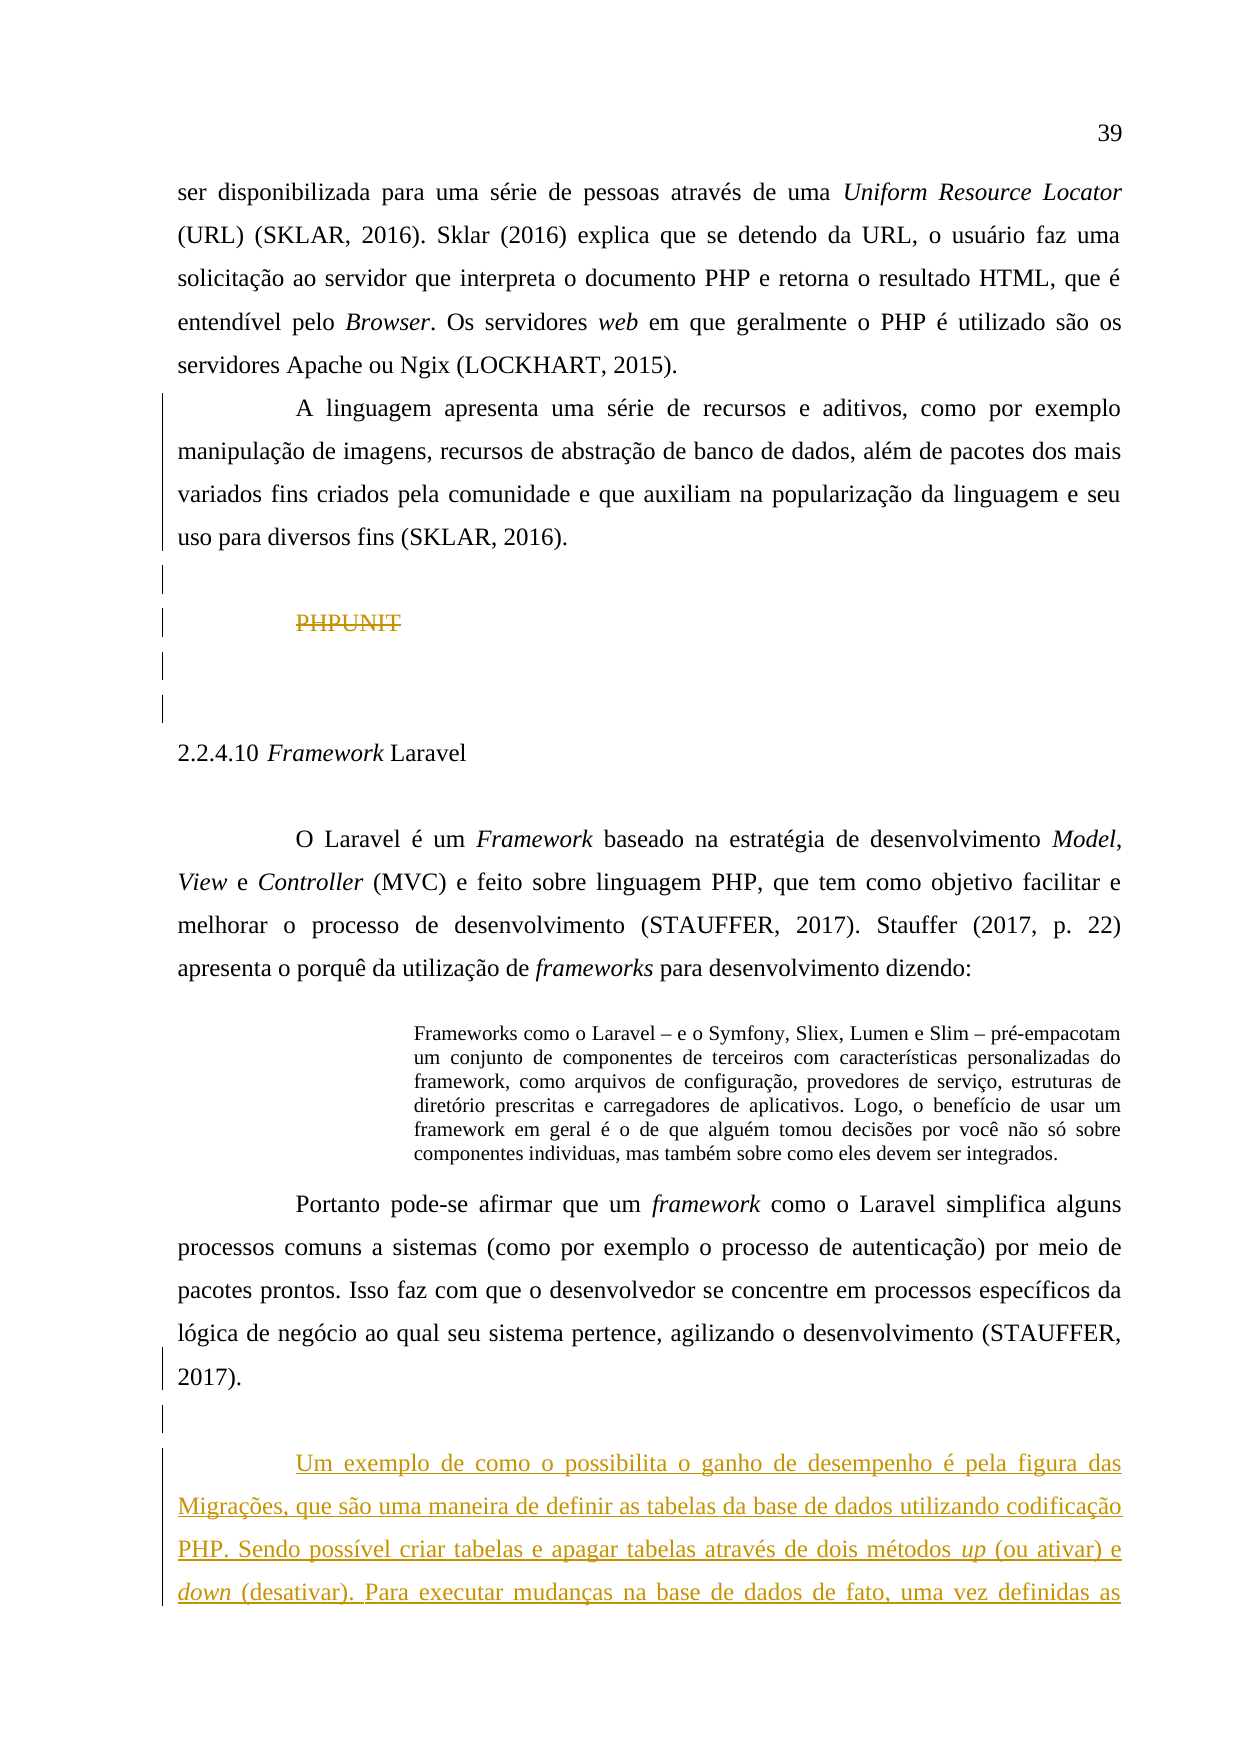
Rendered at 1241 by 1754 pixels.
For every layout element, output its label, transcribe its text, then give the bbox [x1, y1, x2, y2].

text O Laravel é um Framework baseado na estratégia de desenvolvimento Model, View e Controller (MVC) e feito sobre linguagem PHP, que tem como objetivo facilitar e melhorar o processo de desenvolvimento (STAUFFER, 2017). Stauffer (2017, p. 22) apresenta o porquê da utilização de frameworks para desenvolvimento dizendo: [177, 824, 1122, 982]
text Frameworks como o Laravel – e o Symfony, Sliex, Lumen e Slim – pré-empacotam um conjunto de componentes de terceiros com características personalizadas do framework, como arquivos de configuração, provedores de serviço, estruturas de diretório prescritas e carregadores de aplicativos. Logo, o benefício de usar um framework em geral é o de que alguém tomou decisões por você não só sobre componentes individuas, mas também sobre como eles devem ser integrados. [413, 1021, 1122, 1165]
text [177, 177, 1122, 378]
text A linguagem apresenta uma série de recursos e aditivos, como por exemplo manipulação de imagens, recursos de abstração de banco de dados, além de pacotes dos mais variados fins criados pela comunidade e que auxiliam na popularização da linguagem e seu uso para diversos fins (SKLAR, 2016). [177, 393, 1122, 551]
subtitle Framework Laravel [177, 738, 1122, 767]
text Portanto pode-se afirmar que um framework como o Laravel simplifica alguns processos comuns a sistemas (como por exemplo o processo de autenticação) por meio de pacotes prontos. Isso faz com que o desenvolvedor se concentre em processos específicos da lógica de negócio ao qual seu sistema pertence, agilizando o desenvolvimento (STAUFFER, 2017). [177, 1189, 1122, 1390]
